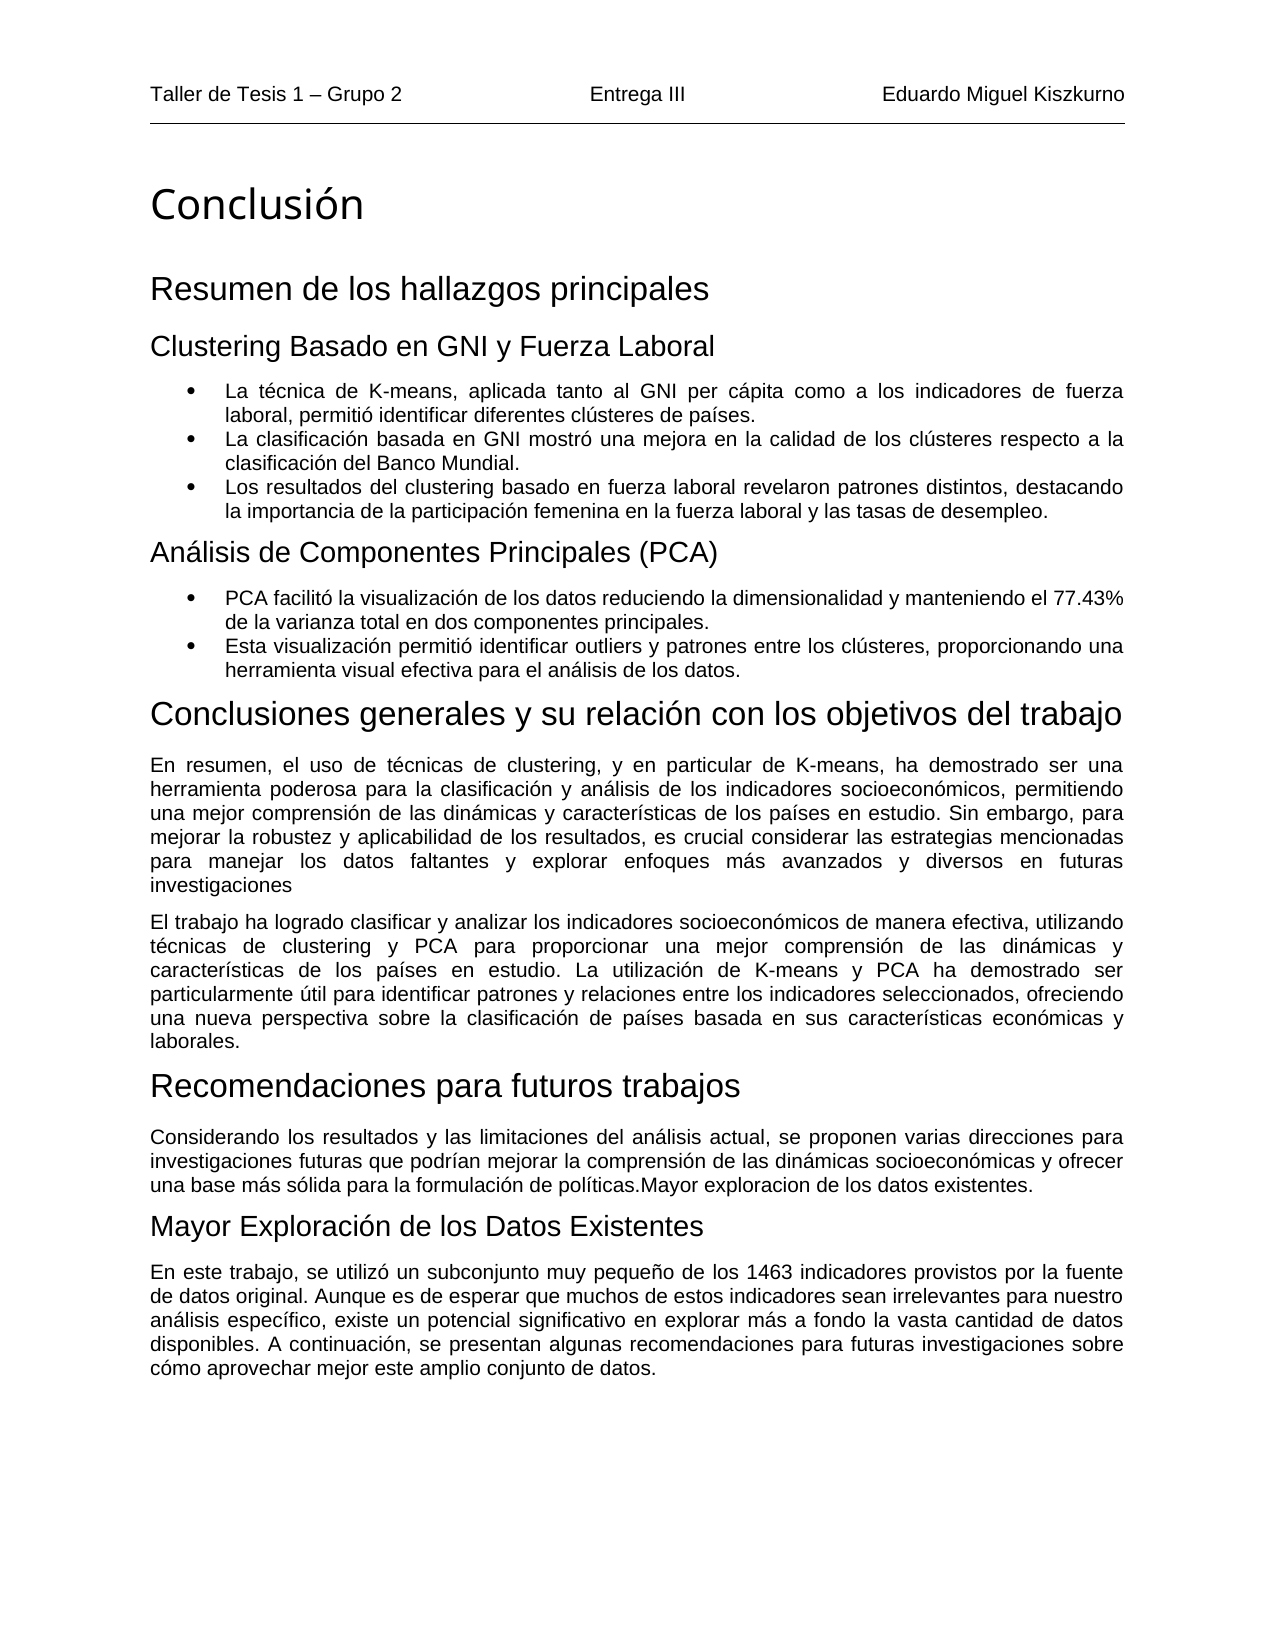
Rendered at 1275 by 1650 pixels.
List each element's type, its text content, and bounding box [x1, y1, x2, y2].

subtitle Resumen de los hallazgos principales [150, 269, 1125, 308]
list PCA facilitó la visualización de los datos reduciendo la dimensionalidad y manteniendo el 77.43% de la varianza total en dos componentes principales. [187, 586, 1125, 633]
subtitle Mayor Exploración de los Datos Existentes [150, 1209, 1125, 1243]
list La clasificación basada en GNI mostró una mejora en la calidad de los clústeres respecto a la clasificación del Banco Mundial. [187, 427, 1125, 475]
text Considerando los resultados y las limitaciones del análisis actual, se proponen varias direcciones para investigaciones futuras que podrían mejorar la comprensión de las dinámicas socioeconómicas y ofrecer una base más sólida para la formulación de políticas.Mayor exploracion de los datos existentes. [150, 1125, 1125, 1197]
text El trabajo ha logrado clasificar y analizar los indicadores socioeconómicos de manera efectiva, utilizando técnicas de clustering y PCA para proporcionar una mejor comprensión de las dinámicas y características de los países en estudio. La utilización de K-means y PCA ha demostrado ser particularmente útil para identificar patrones y relaciones entre los indicadores seleccionados, ofreciendo una nueva perspectiva sobre la clasificación de países basada en sus características económicas y laborales. [150, 909, 1125, 1053]
subtitle En este trabajo, se utilizó un subconjunto muy pequeño de los 1463 indicadores provistos por la fuente de datos original. Aunque es de esperar que muchos de estos indicadores sean irrelevantes para nuestro análisis específico, existe un potencial significativo en explorar más a fondo la vasta cantidad de datos disponibles. A continuación, se presentan algunas recomendaciones para futuras investigaciones sobre cómo aprovechar mejor este amplio conjunto de datos. [150, 1260, 1125, 1379]
list Esta visualización permitió identificar outliers y patrones entre los clústeres, proporcionando una herramienta visual efectiva para el análisis de los datos. [187, 633, 1125, 682]
subtitle Análisis de Componentes Principales (PCA) [150, 535, 1125, 569]
subtitle Clustering Basado en GNI y Fuerza Laboral [150, 328, 1125, 362]
subtitle Conclusión [150, 175, 1125, 232]
subtitle Recomendaciones para futuros trabajos [150, 1066, 1125, 1104]
text En resumen, el uso de técnicas de clustering, y en particular de K-means, ha demostrado ser una herramienta poderosa para la clasificación y análisis de los indicadores socioeconómicos, permitiendo una mejor comprensión de las dinámicas y características de los países en estudio. Sin embargo, para mejorar la robustez y aplicabilidad de los resultados, es crucial considerar las estrategias mencionadas para manejar los datos faltantes y explorar enfoques más avanzados y diversos en futuras investigaciones [150, 753, 1125, 897]
list Los resultados del clustering basado en fuerza laboral revelaron patrones distintos, destacando la importancia de la participación femenina en la fuerza laboral y las tasas de desempleo. [187, 475, 1125, 523]
subtitle Conclusiones generales y su relación con los objetivos del trabajo [150, 694, 1125, 732]
list La técnica de K-means, aplicada tanto al GNI per cápita como a los indicadores de fuerza laboral, permitió identificar diferentes clústeres de países. [187, 379, 1125, 427]
